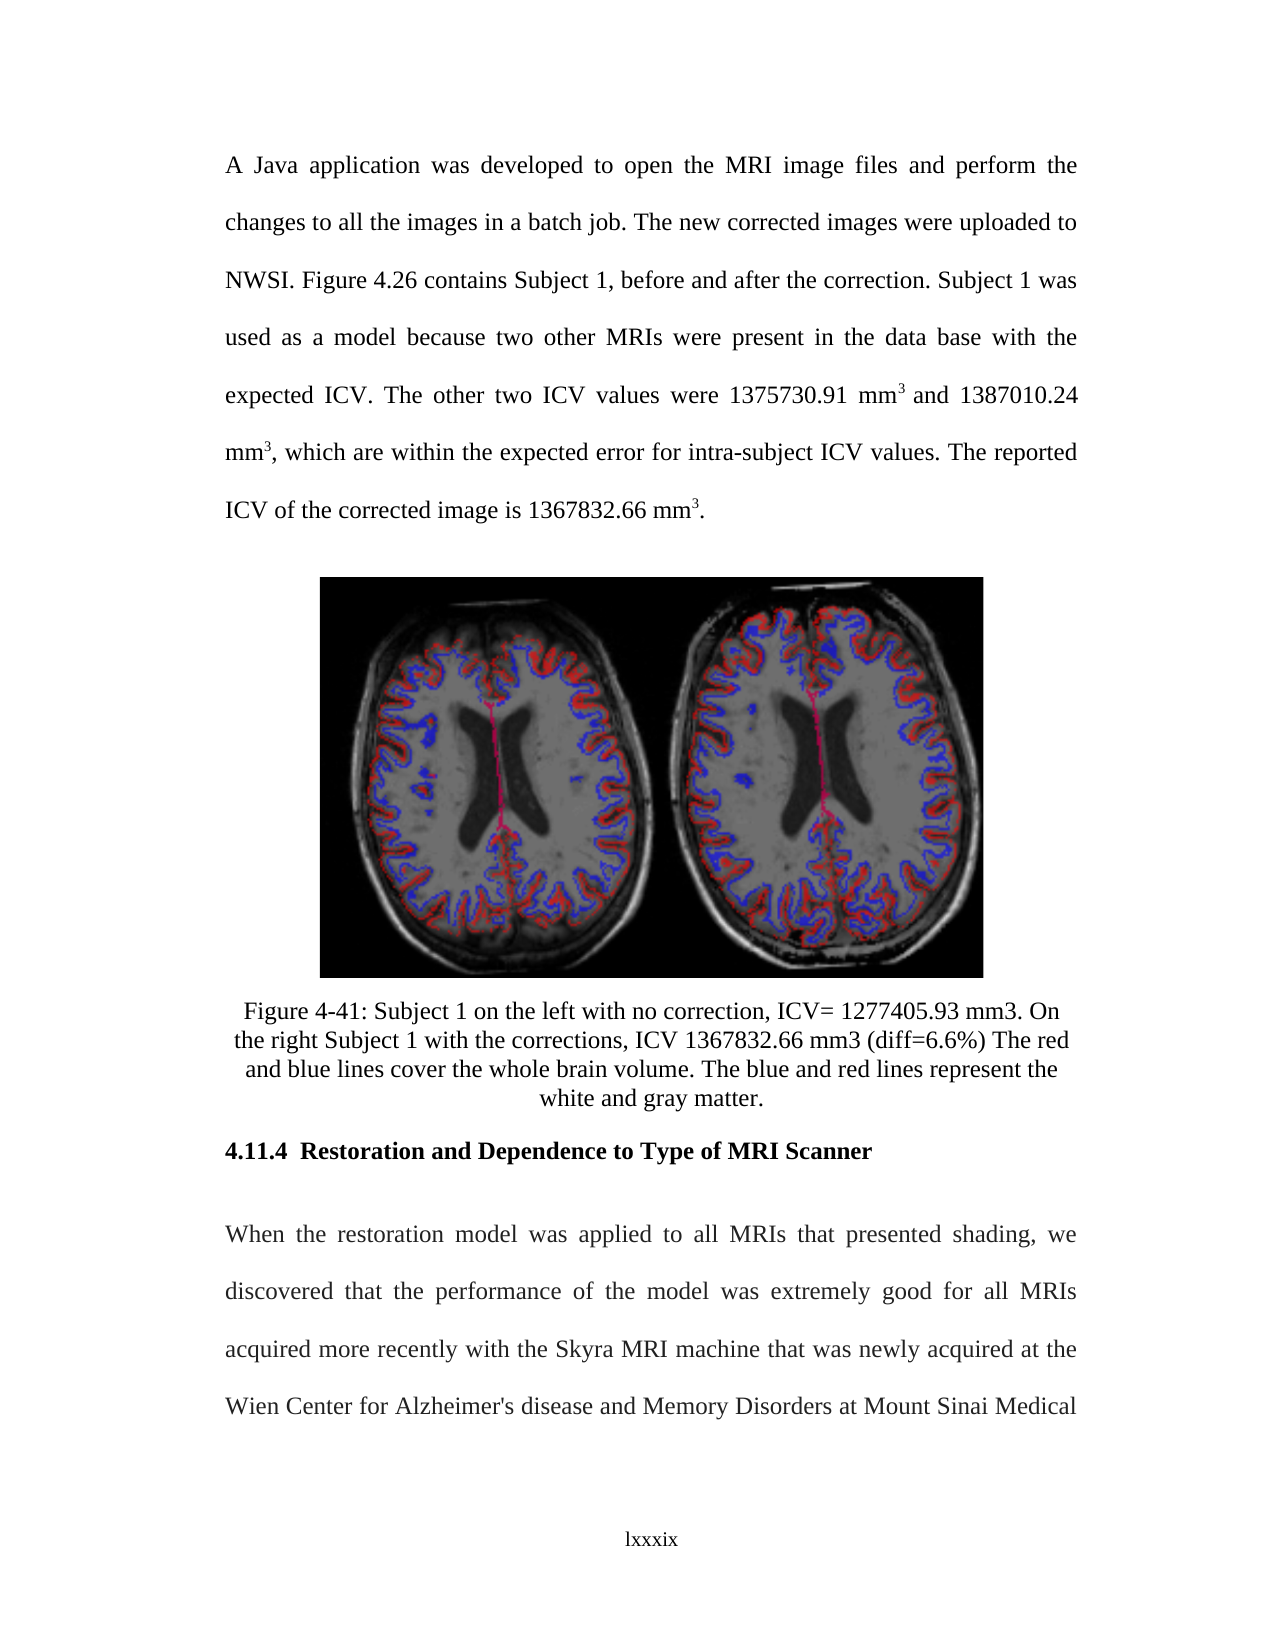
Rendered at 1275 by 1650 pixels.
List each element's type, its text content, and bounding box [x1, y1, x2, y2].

picture [319, 577, 984, 978]
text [225, 1219, 1078, 1420]
subtitle Restoration and Dependence to Type of MRI Scanner [225, 1136, 1078, 1165]
text A Java application was developed to open the MRI image files and perform the changes to all the images in a batch job. The new corrected images were uploaded to NWSI. Figure 4.26 contains Subject 1, before and after the correction. Subject 1 was used as a model because two other MRIs were present in the data base with the expected ICV. The other two ICV values were 1375730.91 mm3 and 1387010.24 mm3, which are within the expected error for intra-subject ICV values. The reported ICV of the corrected image is 1367832.66 mm3. [225, 150, 1078, 524]
